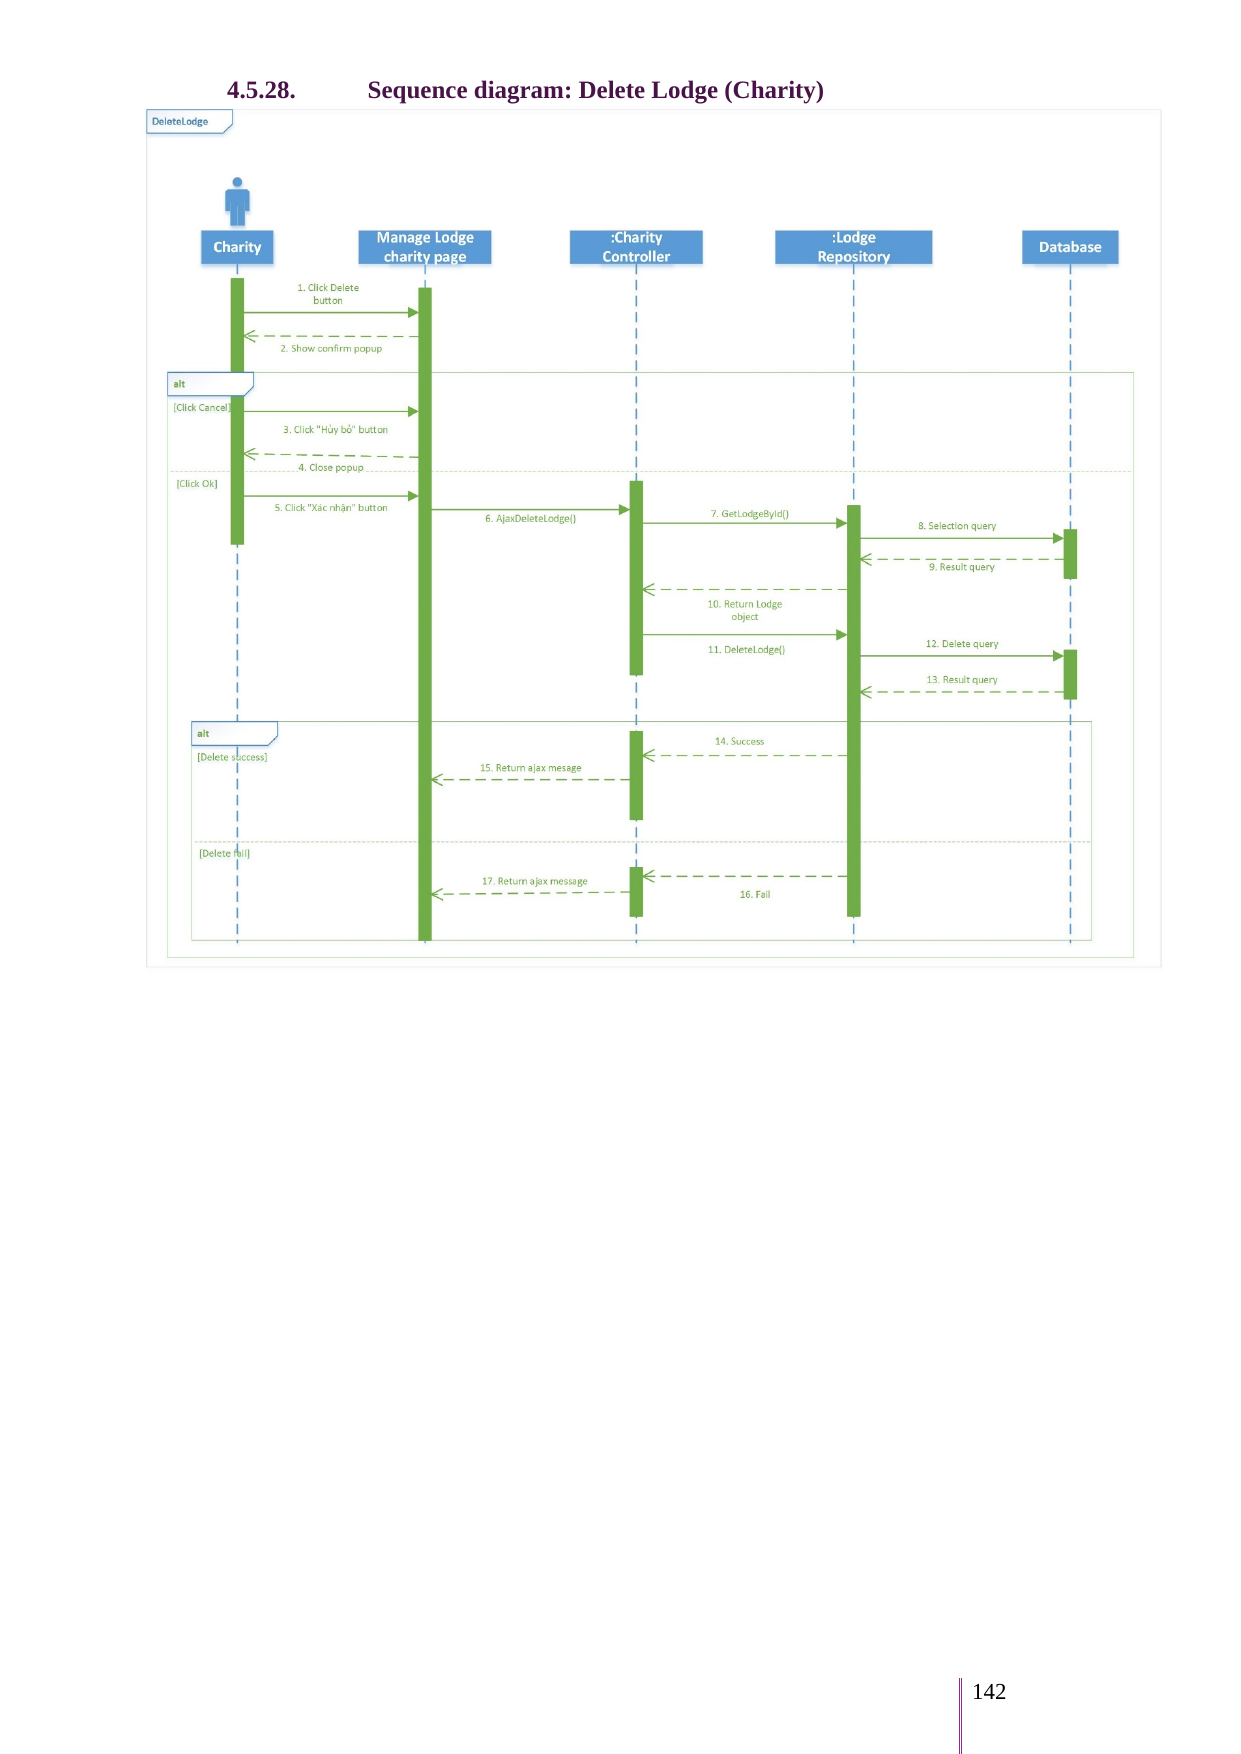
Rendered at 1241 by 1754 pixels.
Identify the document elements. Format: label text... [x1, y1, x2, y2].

subtitle Sequence diagram: Delete Lodge (Charity) [227, 75, 1165, 104]
picture [142, 108, 1166, 974]
